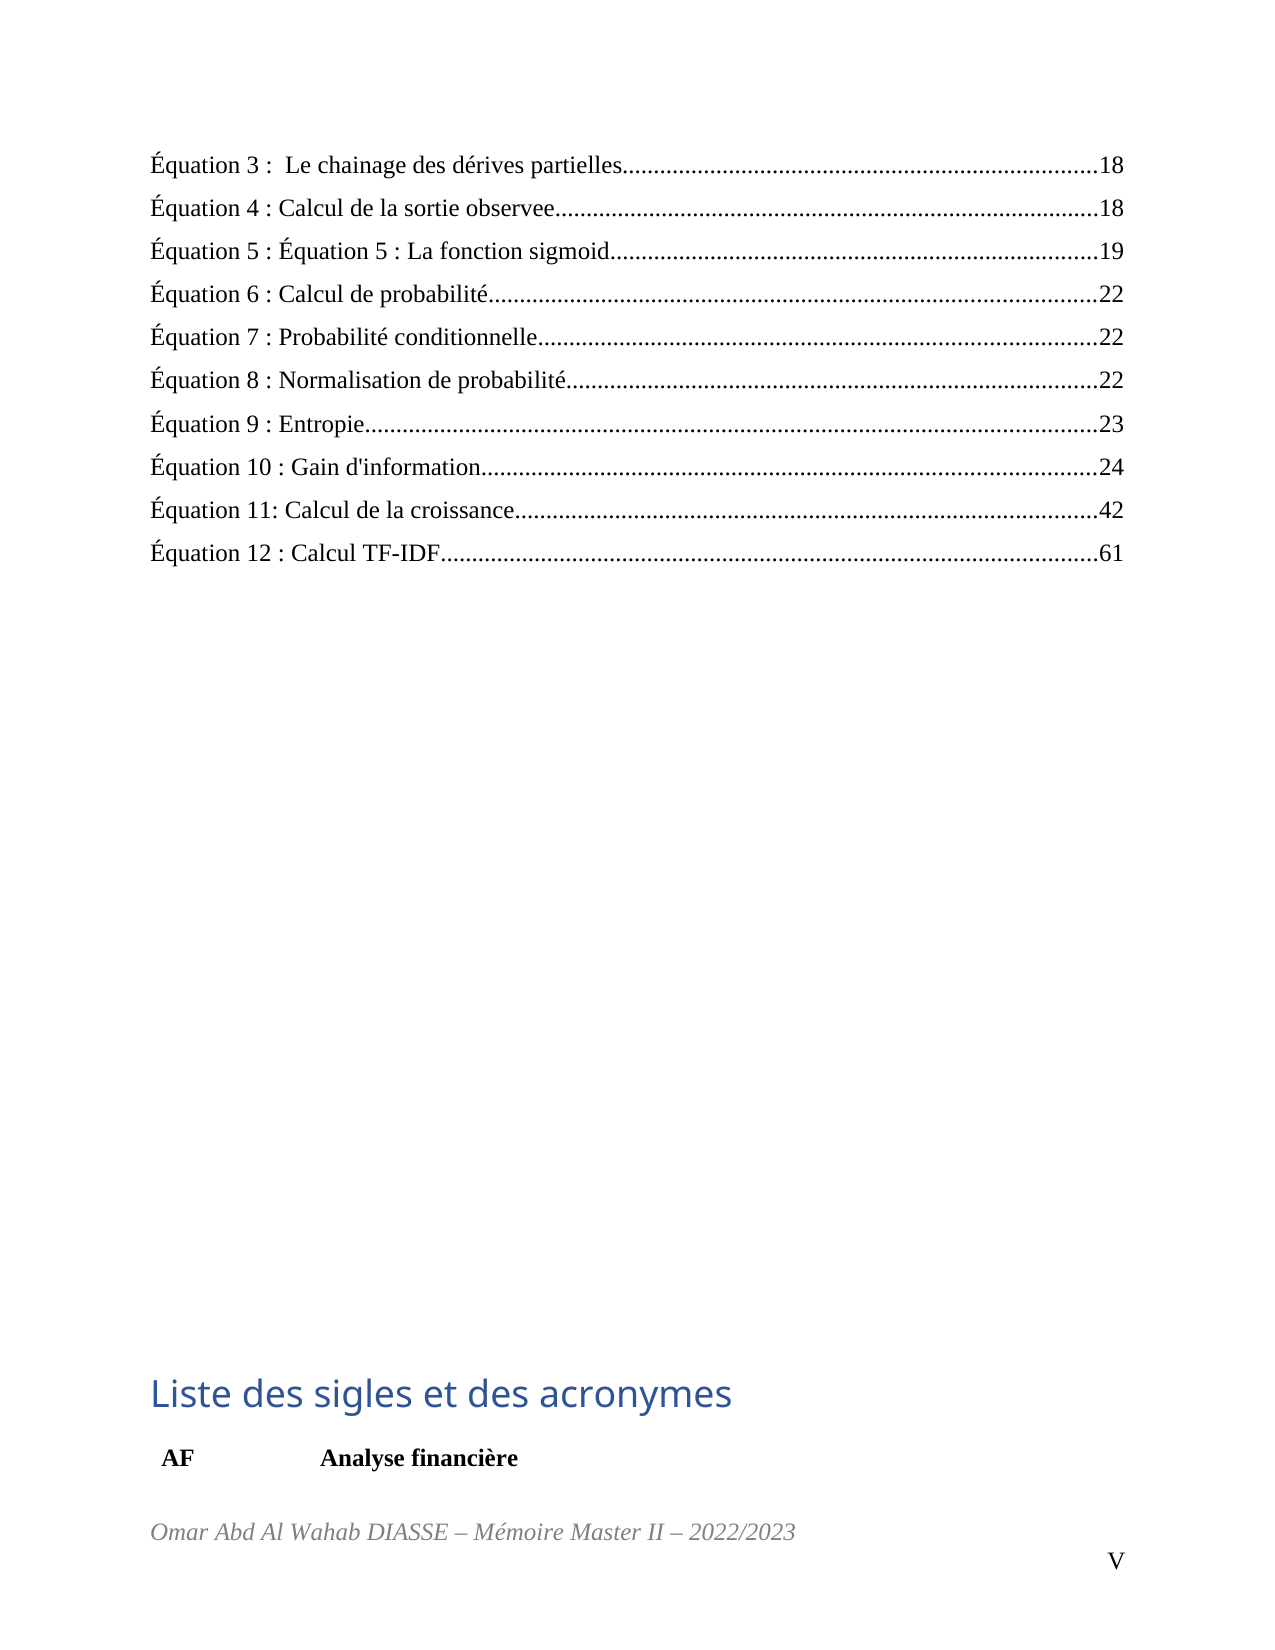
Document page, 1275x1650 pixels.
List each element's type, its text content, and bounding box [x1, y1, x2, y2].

text Équation 5 : Équation 5 : La fonction sigmoid 19 [150, 236, 1125, 265]
subtitle Liste des sigles et des acronymes [150, 1367, 1125, 1418]
text Équation 7 : Probabilité conditionnelle 22 [150, 322, 1125, 351]
text Équation 12 : Calcul TF-IDF 61 [150, 538, 1125, 567]
text Équation 11: Calcul de la croissance 42 [150, 495, 1125, 524]
text Équation 8 : Normalisation de probabilité 22 [150, 366, 1125, 394]
text Équation 9 : Entropie 23 [150, 409, 1125, 437]
table_header AF [150, 1444, 309, 1472]
text Équation 4 : Calcul de la sortie observee 18 [150, 193, 1125, 222]
table_header Analyse financière [309, 1444, 1124, 1472]
text Équation 10 : Gain d'information 24 [150, 452, 1125, 481]
text Équation 6 : Calcul de probabilité 22 [150, 279, 1125, 308]
text Équation 3 : Le chainage des dérives partielles 18 [150, 150, 1125, 179]
